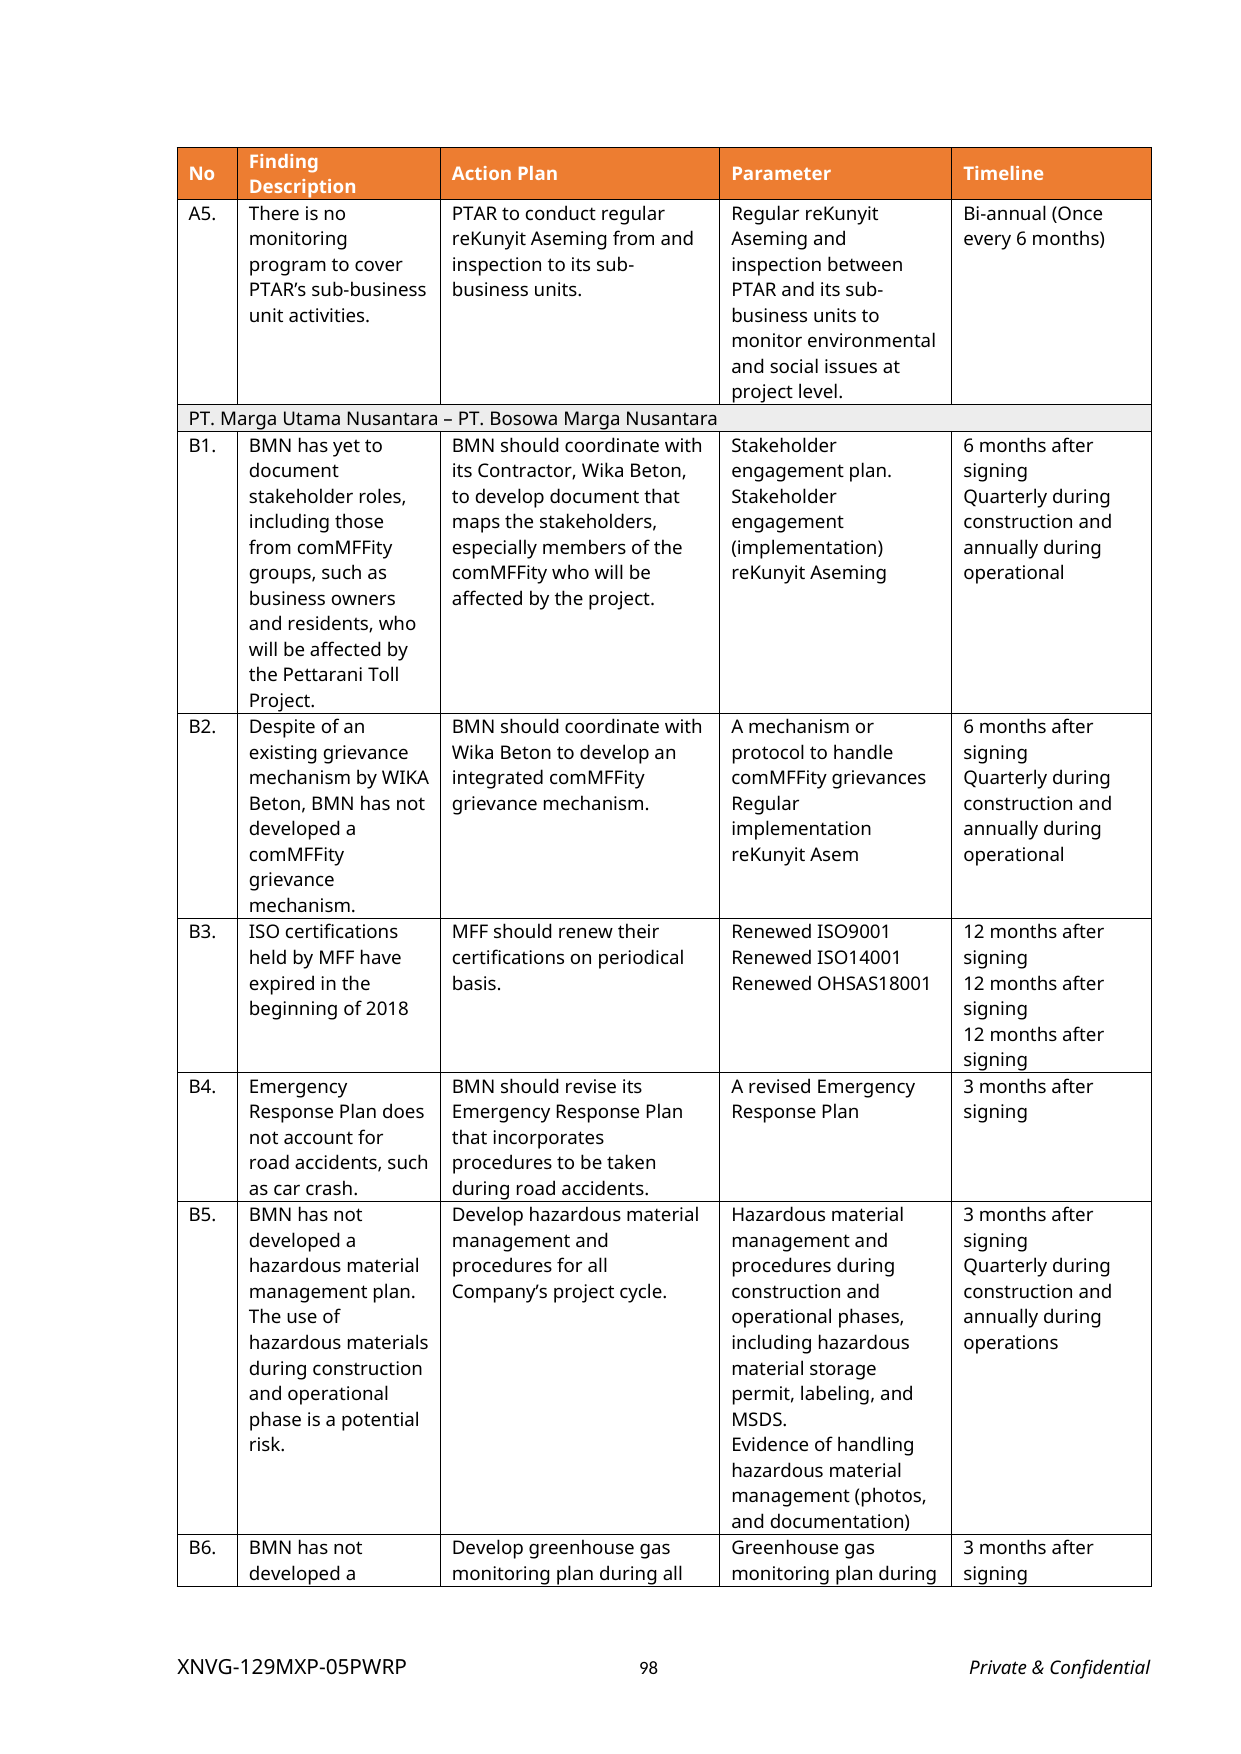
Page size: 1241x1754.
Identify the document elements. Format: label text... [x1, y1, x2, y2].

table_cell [238, 1535, 440, 1586]
table_header No [178, 148, 237, 199]
table_cell Hazardous material management and procedures during construction and operational phases, including hazardous material storage permit, labeling, and MSDS. Evidence of handling hazardous material management (photos, and documentation) [720, 1202, 951, 1533]
table_cell A mechanism or protocol to handle comMFFity grievances Regular implementation reKunyit Asem [720, 714, 951, 918]
table_cell 3 months after signing Quarterly during construction and annually during operations [952, 1202, 1151, 1533]
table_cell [441, 1535, 719, 1586]
table_cell 6 months after signing Quarterly during construction and annually during operational [952, 432, 1151, 713]
table_cell Regular reKunyit Aseming and inspection between PTAR and its sub-business units to monitor environmental and social issues at project level. [720, 200, 951, 404]
table_header Action Plan [441, 148, 719, 199]
table_cell BMN has yet to document stakeholder roles, including those from comMFFity groups, such as business owners and residents, who will be affected by the Pettarani Toll Project. [238, 432, 440, 713]
table_cell ISO certifications held by MFF have expired in the beginning of 2018 [238, 919, 440, 1072]
table_cell Despite of an existing grievance mechanism by WIKA Beton, BMN has not developed a comMFFity grievance mechanism. [238, 714, 440, 918]
table_header Parameter [720, 148, 951, 199]
table_cell B1. [178, 432, 237, 713]
table_cell B2. [178, 714, 237, 918]
table_cell 3 months after signing [952, 1073, 1151, 1201]
table_cell PTAR to conduct regular reKunyit Aseming from and inspection to its sub-business units. [441, 200, 719, 404]
table_cell BMN should revise its Emergency Response Plan that incorporates procedures to be taken during road accidents. [441, 1073, 719, 1201]
table_header Timeline [952, 148, 1151, 199]
table_cell 12 months after signing 12 months after signing 12 months after signing [952, 919, 1151, 1072]
table_cell 3 months after signing annually [952, 1535, 1151, 1586]
table_cell BMN has not developed a hazardous material management plan. The use of hazardous materials during construction and operational phase is a potential risk. [238, 1202, 440, 1533]
table_cell Develop hazardous material management and procedures for all Company’s project cycle. [441, 1202, 719, 1533]
table_cell BMN should coordinate with Wika Beton to develop an integrated comMFFity grievance mechanism. [441, 714, 719, 918]
table_cell Stakeholder engagement plan. Stakeholder engagement (implementation) reKunyit Aseming [720, 432, 951, 713]
table_cell MFF should renew their certifications on periodical basis. [441, 919, 719, 1072]
table_header Finding Description [238, 148, 440, 199]
table_cell Emergency Response Plan does not account for road accidents, such as car crash. [238, 1073, 440, 1201]
table_cell 6 months after signing Quarterly during construction and annually during operational [952, 714, 1151, 918]
table_cell A5. [178, 200, 237, 404]
table_cell A revised Emergency Response Plan [720, 1073, 951, 1201]
table_cell There is no monitoring program to cover PTAR’s sub-business unit activities. [238, 200, 440, 404]
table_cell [720, 1535, 951, 1586]
table_cell Renewed ISO9001 Renewed ISO14001 Renewed OHSAS18001 [720, 919, 951, 1072]
table_cell PT. Marga Utama Nusantara – PT. Bosowa Marga Nusantara [178, 405, 1151, 431]
table_cell B3. [178, 919, 237, 1072]
table_cell B5. [178, 1202, 237, 1533]
table_cell Bi-annual (Once every 6 months) [952, 200, 1151, 404]
table_cell B6. [178, 1535, 237, 1586]
table_cell BMN should coordinate with its Contractor, Wika Beton, to develop document that maps the stakeholders, especially members of the comMFFity who will be affected by the project. [441, 432, 719, 713]
table_cell B4. [178, 1073, 237, 1201]
